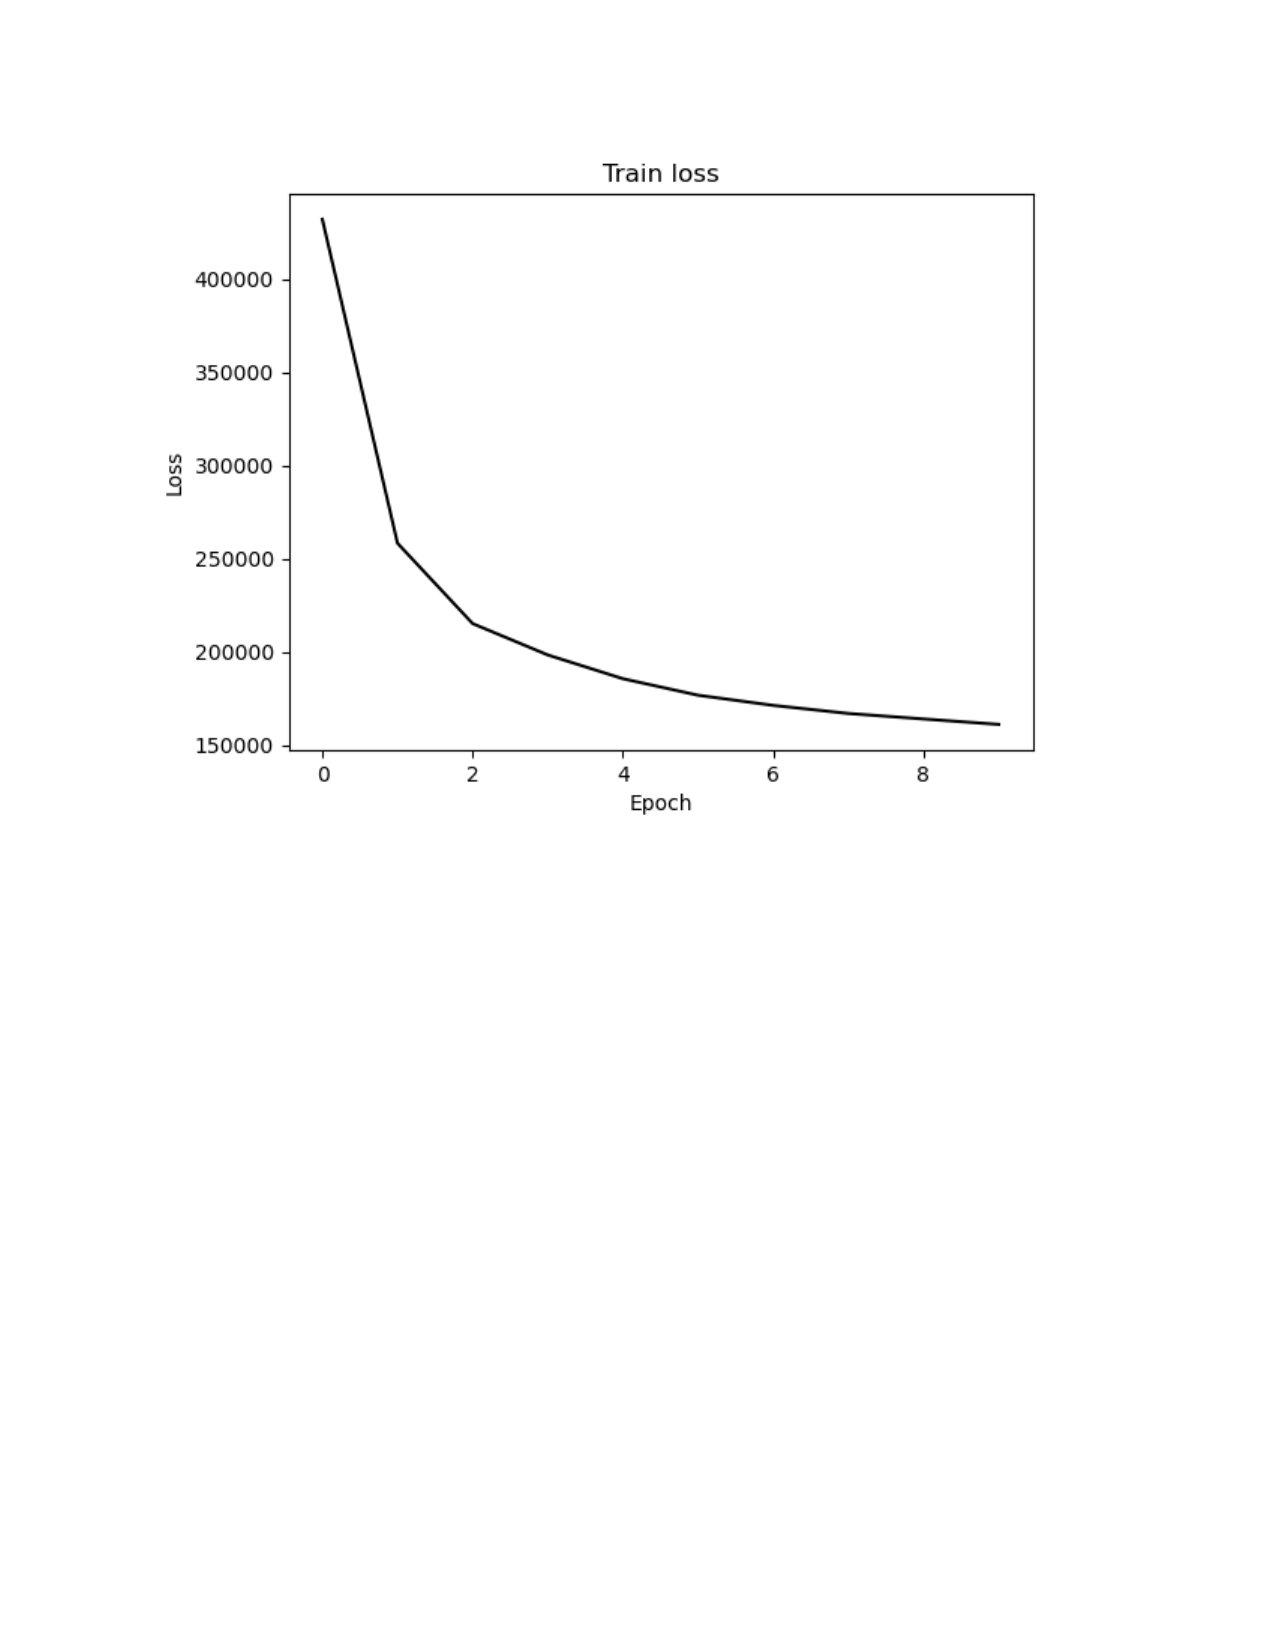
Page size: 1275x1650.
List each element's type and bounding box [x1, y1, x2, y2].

picture [150, 150, 1047, 830]
